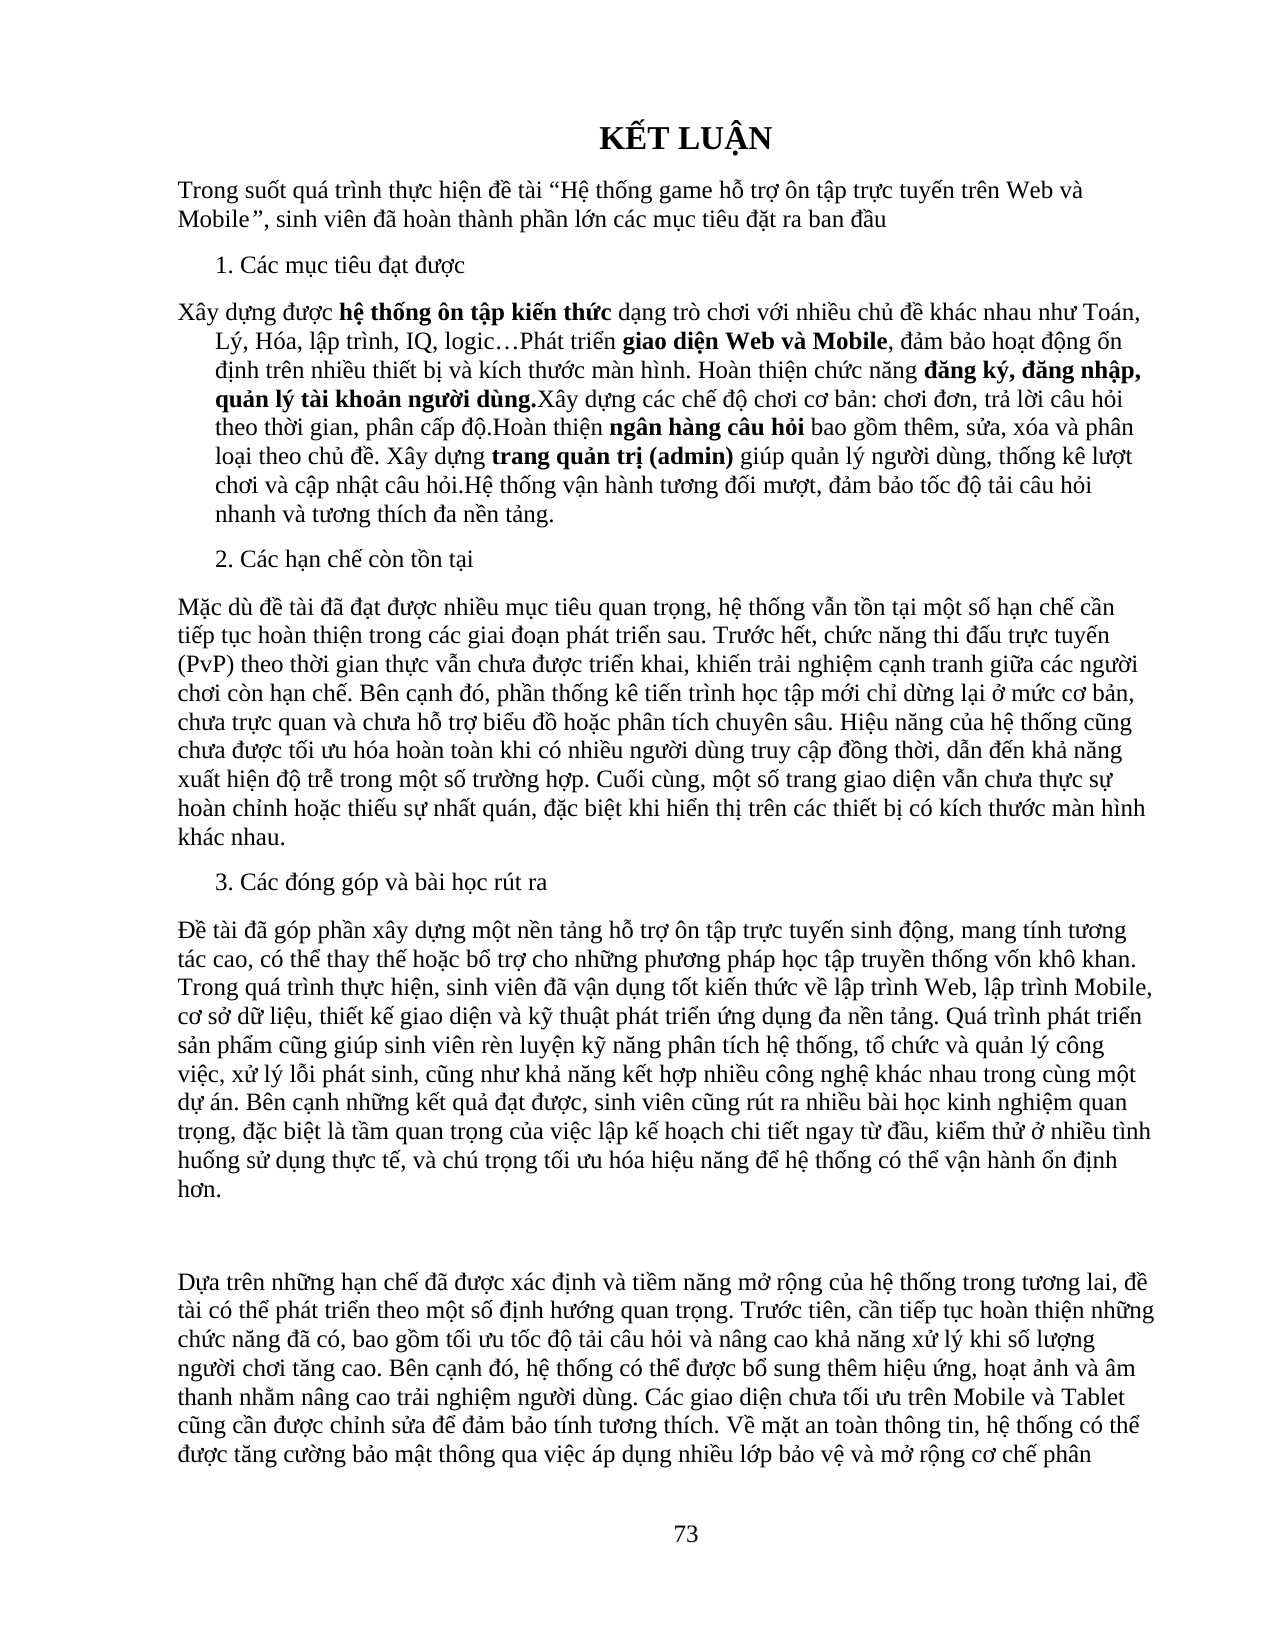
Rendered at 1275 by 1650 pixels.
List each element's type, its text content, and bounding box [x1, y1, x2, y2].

text Xây dựng được hệ thống ôn tập kiến thức dạng trò chơi với nhiều chủ đề khác nhau như Toán, Lý, Hóa, lập trình, IQ, logic…Phát triển giao diện Web và Mobile, đảm bảo hoạt động ổn định trên nhiều thiết bị và kích thước màn hình. Hoàn thiện chức năng đăng ký, đăng nhập, quản lý tài khoản người dùng.Xây dựng các chế độ chơi cơ bản: chơi đơn, trả lời câu hỏi theo thời gian, phân cấp độ.Hoàn thiện ngân hàng câu hỏi bao gồm thêm, sửa, xóa và phân loại theo chủ đề. Xây dựng trang quản trị (admin) giúp quản lý người dùng, thống kê lượt chơi và cập nhật câu hỏi.Hệ thống vận hành tương đối mượt, đảm bảo tốc độ tải câu hỏi nhanh và tương thích đa nền tảng. [177, 297, 1157, 527]
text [177, 1267, 1157, 1468]
text 1. Các mục tiêu đạt được [215, 250, 1157, 278]
text 2. Các hạn chế còn tồn tại [215, 544, 1157, 573]
subtitle KẾT LUẬN [215, 118, 1157, 156]
text Trong suốt quá trình thực hiện đề tài “Hệ thống game hỗ trợ ôn tập trực tuyến trên Web và Mobile”, sinh viên đã hoàn thành phần lớn các mục tiêu đặt ra ban đầu [177, 176, 1157, 233]
text 3. Các đóng góp và bài học rút ra [215, 867, 1157, 896]
text Đề tài đã góp phần xây dựng một nền tảng hỗ trợ ôn tập trực tuyến sinh động, mang tính tương tác cao, có thể thay thế hoặc bổ trợ cho những phương pháp học tập truyền thống vốn khô khan. Trong quá trình thực hiện, sinh viên đã vận dụng tốt kiến thức về lập trình Web, lập trình Mobile, cơ sở dữ liệu, thiết kế giao diện và kỹ thuật phát triển ứng dụng đa nền tảng. Quá trình phát triển sản phẩm cũng giúp sinh viên rèn luyện kỹ năng phân tích hệ thống, tổ chức và quản lý công việc, xử lý lỗi phát sinh, cũng như khả năng kết hợp nhiều công nghệ khác nhau trong cùng một dự án. Bên cạnh những kết quả đạt được, sinh viên cũng rút ra nhiều bài học kinh nghiệm quan trọng, đặc biệt là tầm quan trọng của việc lập kế hoạch chi tiết ngay từ đầu, kiểm thử ở nhiều tình huống sử dụng thực tế, và chú trọng tối ưu hóa hiệu năng để hệ thống có thể vận hành ổn định hơn. [177, 915, 1157, 1202]
text Mặc dù đề tài đã đạt được nhiều mục tiêu quan trọng, hệ thống vẫn tồn tại một số hạn chế cần tiếp tục hoàn thiện trong các giai đoạn phát triển sau. Trước hết, chức năng thi đấu trực tuyến (PvP) theo thời gian thực vẫn chưa được triển khai, khiến trải nghiệm cạnh tranh giữa các người chơi còn hạn chế. Bên cạnh đó, phần thống kê tiến trình học tập mới chỉ dừng lại ở mức cơ bản, chưa trực quan và chưa hỗ trợ biểu đồ hoặc phân tích chuyên sâu. Hiệu năng của hệ thống cũng chưa được tối ưu hóa hoàn toàn khi có nhiều người dùng truy cập đồng thời, dẫn đến khả năng xuất hiện độ trễ trong một số trường hợp. Cuối cùng, một số trang giao diện vẫn chưa thực sự hoàn chỉnh hoặc thiếu sự nhất quán, đặc biệt khi hiển thị trên các thiết bị có kích thước màn hình khác nhau. [177, 592, 1157, 851]
